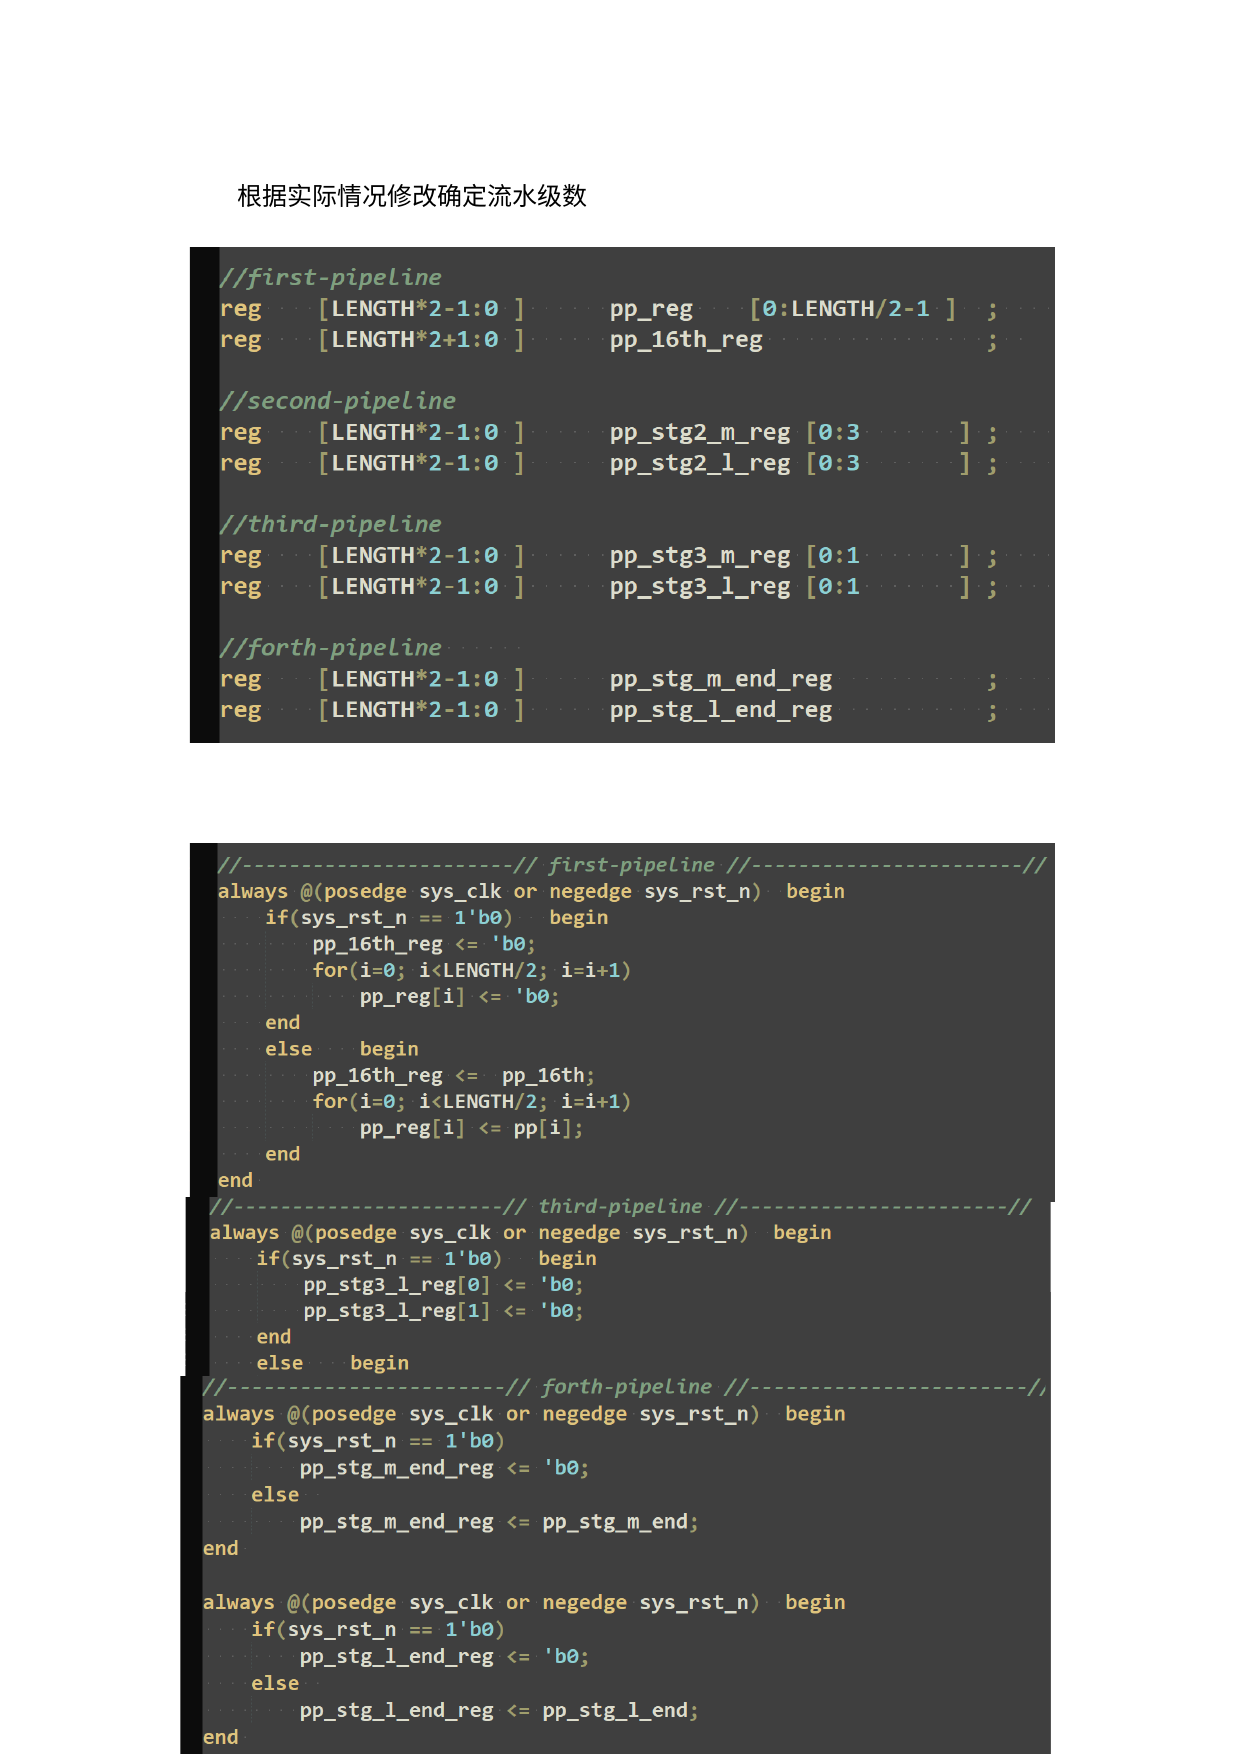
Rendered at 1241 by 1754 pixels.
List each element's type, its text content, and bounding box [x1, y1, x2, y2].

picture [189, 247, 1055, 743]
picture [180, 843, 1055, 1754]
text 根据实际情况修改确定流水级数 [187, 162, 1053, 227]
